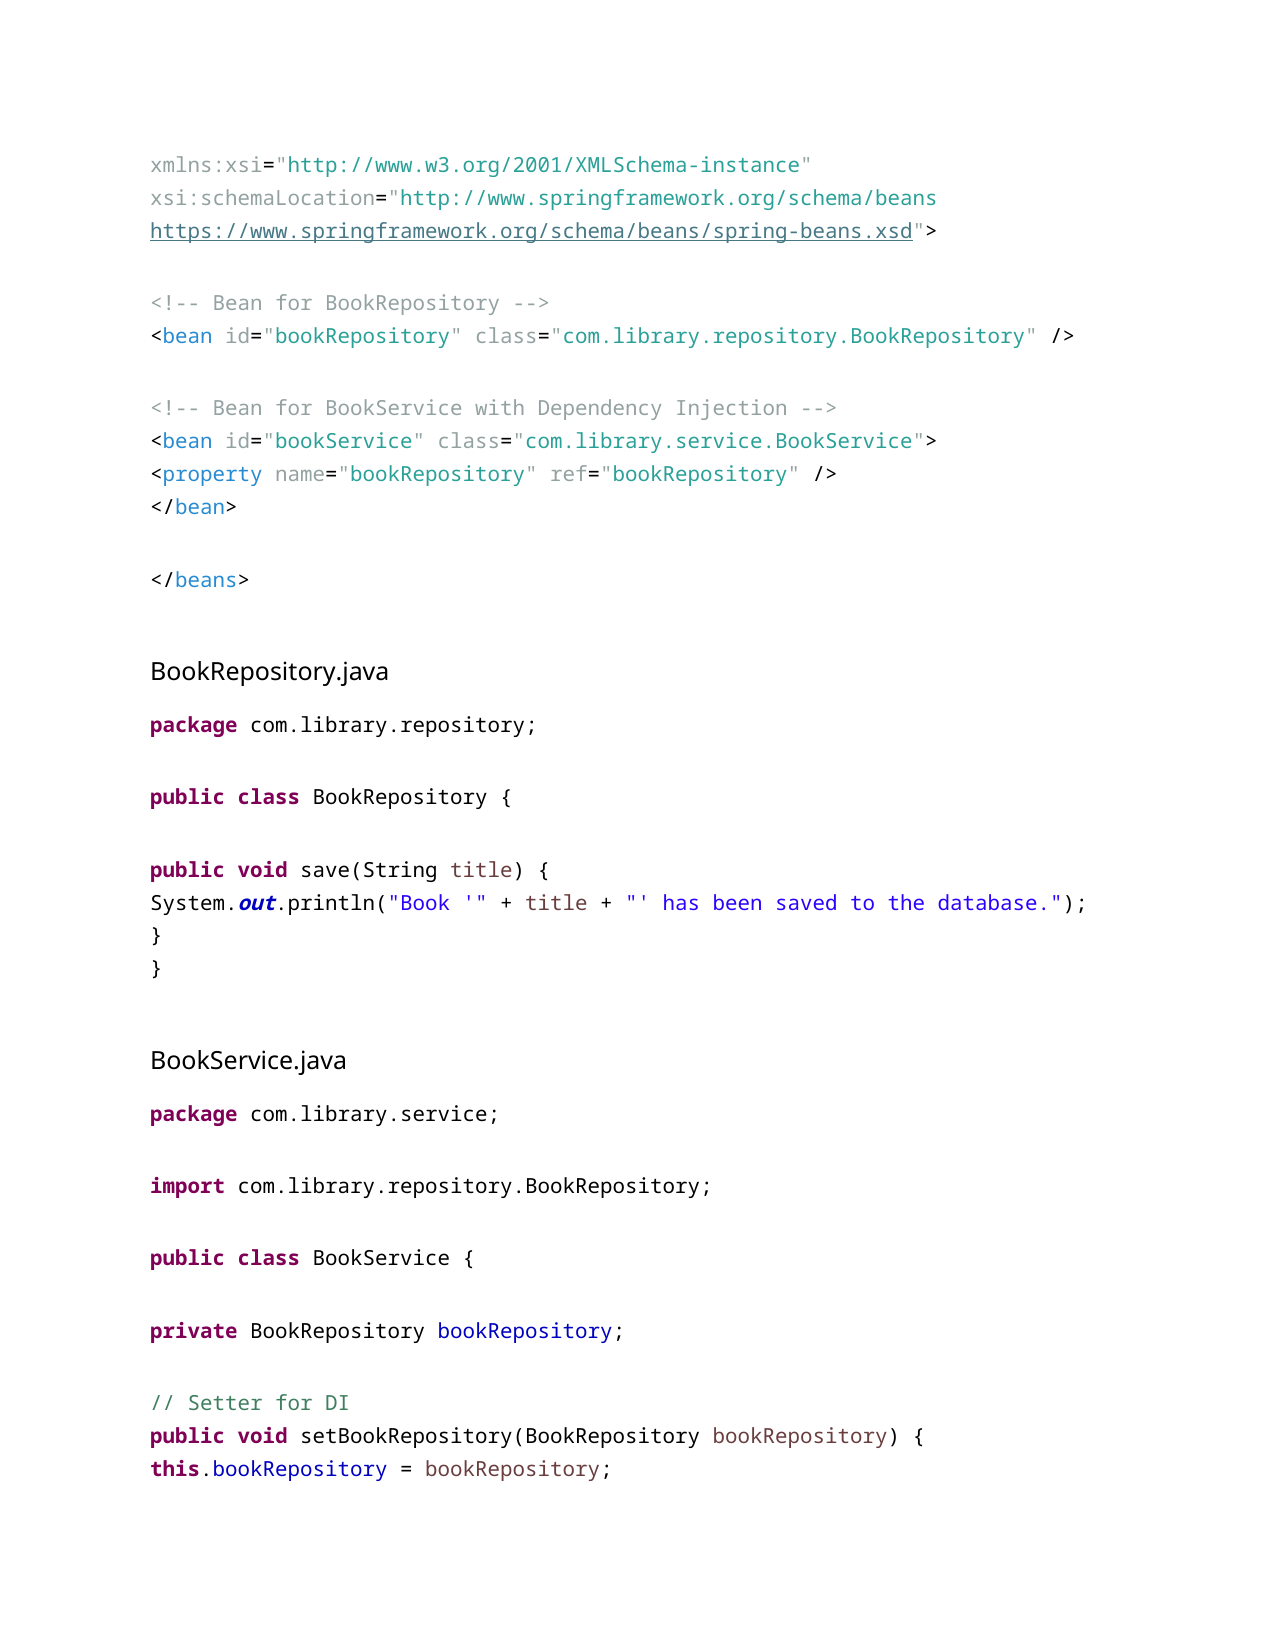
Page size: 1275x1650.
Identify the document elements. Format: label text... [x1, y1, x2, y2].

text xmlns:xsi="http://www.w3.org/2001/XMLSchema-instance" [150, 150, 1125, 178]
text BookService.java [150, 1042, 1125, 1077]
text } [150, 953, 1125, 982]
text BookRepository.java [150, 654, 1125, 688]
text xsi:schemaLocation="http://www.springframework.org/schema/beans [150, 183, 1125, 211]
text public void setBookRepository(BookRepository bookRepository) { [150, 1421, 1125, 1449]
text public class BookRepository { [150, 782, 1125, 811]
text } [150, 921, 1125, 949]
text public class BookService { [150, 1243, 1125, 1272]
text this.bookRepository = bookRepository; [150, 1454, 1125, 1482]
text <!-- Bean for BookRepository --> [150, 288, 1125, 317]
text <bean id="bookRepository" class="com.library.repository.BookRepository" /> [150, 321, 1125, 349]
text <bean id="bookService" class="com.library.service.BookService"> [150, 426, 1125, 455]
text <property name="bookRepository" ref="bookRepository" /> [150, 459, 1125, 488]
text package com.library.repository; [150, 710, 1125, 738]
text <!-- Bean for BookService with Dependency Injection --> [150, 393, 1125, 422]
text import com.library.repository.BookRepository; [150, 1171, 1125, 1199]
text </bean> [150, 492, 1125, 521]
text private BookRepository bookRepository; [150, 1316, 1125, 1344]
text https://www.springframework.org/schema/beans/spring-beans.xsd"> [150, 216, 1125, 244]
text </beans> [150, 565, 1125, 593]
text public void save(String title) { [150, 855, 1125, 883]
text // Setter for DI [150, 1388, 1125, 1417]
text package com.library.service; [150, 1099, 1125, 1127]
text System.out.println("Book '" + title + "' has been saved to the database."); [150, 888, 1125, 916]
